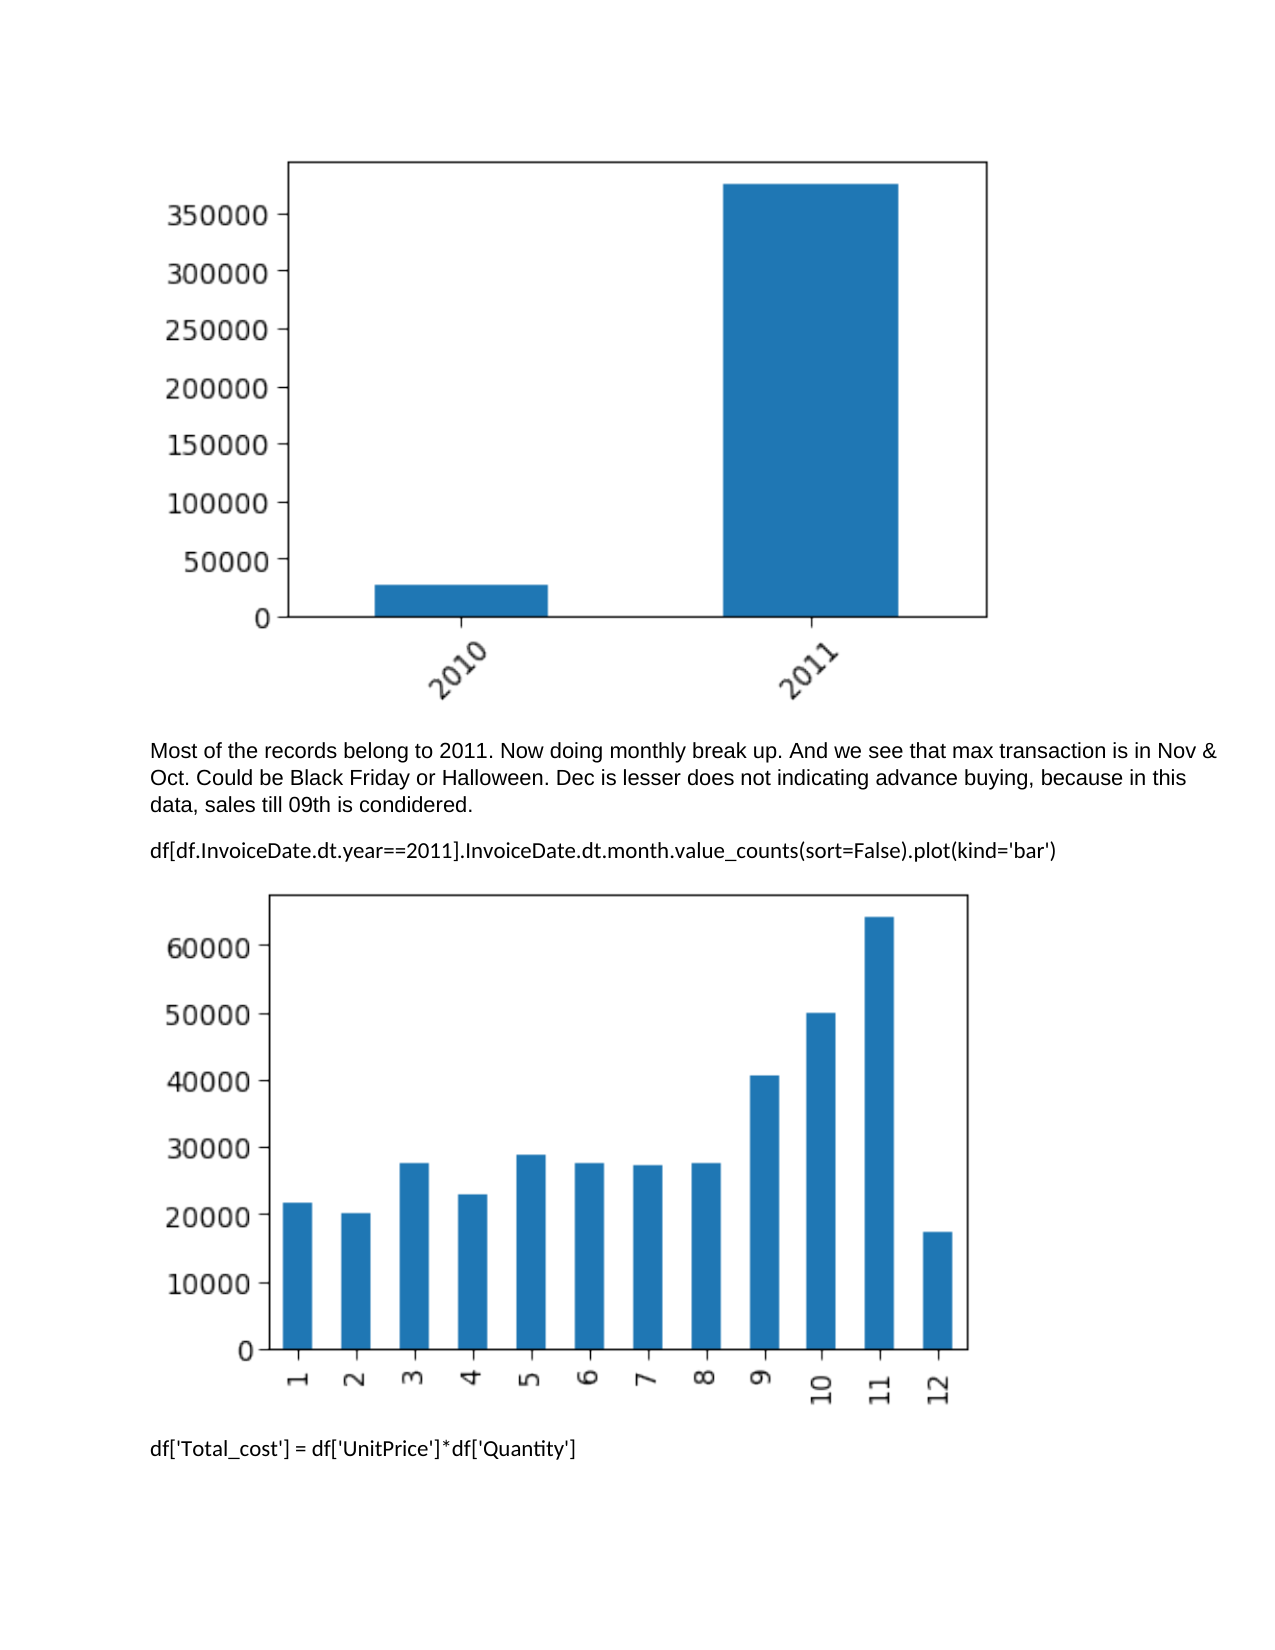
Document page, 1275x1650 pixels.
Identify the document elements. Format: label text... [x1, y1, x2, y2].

picture [150, 882, 982, 1416]
text df['Total_cost'] = df['UnitPrice']*df['Quantity'] [150, 1434, 1228, 1462]
text df[df.InvoiceDate.dt.year==2011].InvoiceDate.dt.month.value_counts(sort=False).plot(kind='bar') [150, 836, 1228, 864]
text Most of the records belong to 2011. Now doing monthly break up. And we see that max transaction is in Nov & Oct. Could be Black Friday or Halloween. Dec is lesser does not indicating advance buying, because in this data, sales till 09th is condidered. [150, 738, 1228, 817]
picture [150, 150, 999, 719]
